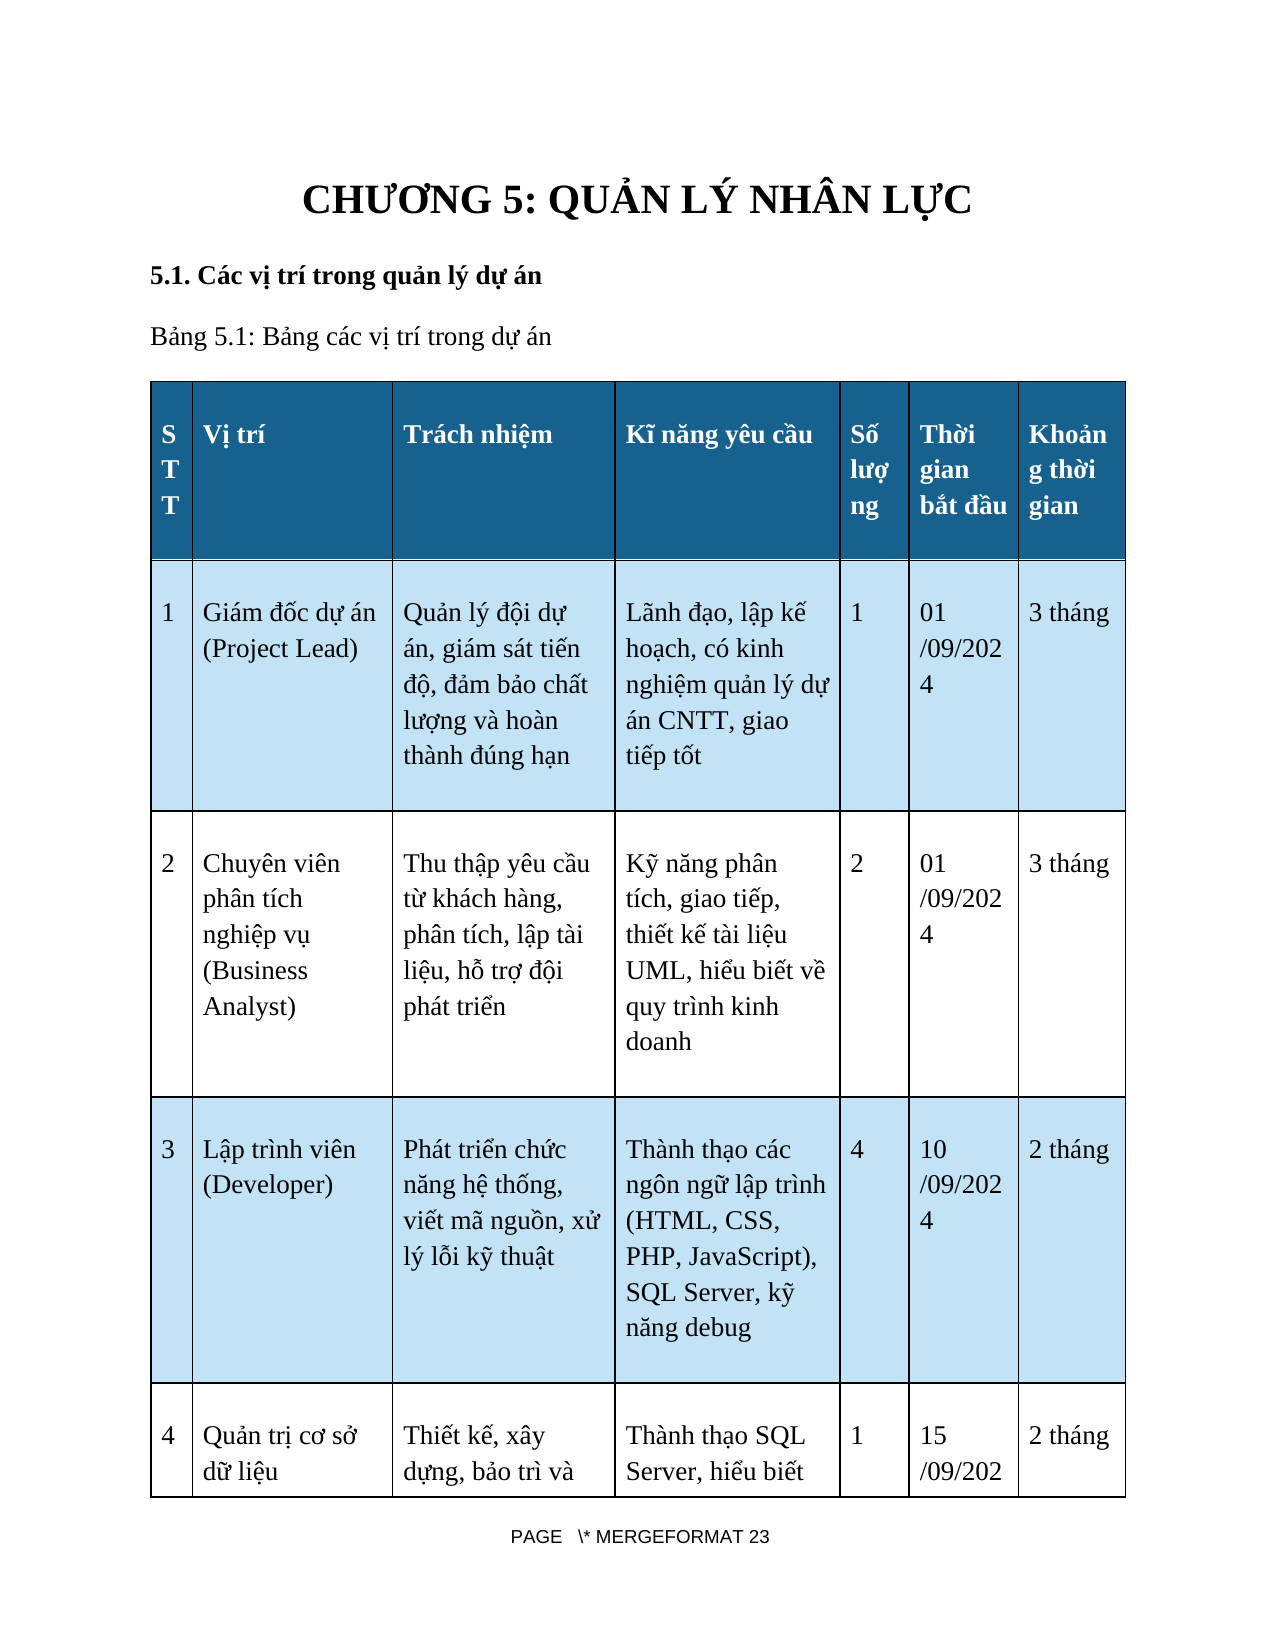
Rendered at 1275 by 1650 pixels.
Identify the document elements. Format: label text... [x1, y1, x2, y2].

table_cell Thu thập yêu cầu từ khách hàng, phân tích, lập tài liệu, hỗ trợ đội phát triển [393, 812, 614, 1096]
table_cell Lãnh đạo, lập kế hoạch, có kinh nghiệm quản lý dự án CNTT, giao tiếp tốt [616, 561, 839, 810]
subtitle 5.1. Các vị trí trong quản lý dự án [150, 259, 1125, 290]
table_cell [193, 1384, 392, 1496]
table_cell Chuyên viên phân tích nghiệp vụ (Business Analyst) [193, 812, 392, 1096]
table_header Vị trí [193, 382, 392, 559]
table_cell Quản lý đội dự án, giám sát tiến độ, đảm bảo chất lượng và hoàn thành đúng hạn [393, 561, 614, 810]
table_cell 3 tháng [1019, 812, 1125, 1096]
table_header Kĩ năng yêu cầu [616, 382, 839, 559]
subtitle CHƯƠNG 5: QUẢN LÝ NHÂN LỰC [150, 175, 1125, 223]
table_cell 2 tháng [1019, 1384, 1125, 1496]
table_header Khoảng thời gian [1019, 382, 1125, 559]
table_cell 2 [152, 812, 192, 1096]
table_header STT [152, 382, 192, 559]
table_cell 3 [152, 1098, 192, 1382]
table_header Thời gian bắt đầu [910, 382, 1018, 559]
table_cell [616, 1384, 839, 1496]
table_cell 1 [152, 561, 192, 810]
table_header Trách nhiệm [393, 382, 614, 559]
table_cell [393, 1384, 614, 1496]
table_cell 01/09/2024 [910, 561, 1018, 810]
table_cell 3 tháng [1019, 561, 1125, 810]
table_cell 10/09/2024 [910, 1098, 1018, 1382]
table_cell 2 tháng [1019, 1098, 1125, 1382]
table_cell 15/09/2024 [910, 1384, 1018, 1496]
table_cell 1 [841, 1384, 908, 1496]
table_cell Phát triển chức năng hệ thống, viết mã nguồn, xử lý lỗi kỹ thuật [393, 1098, 614, 1382]
table_cell Giám đốc dự án (Project Lead) [193, 561, 392, 810]
table_cell 1 [841, 561, 908, 810]
table_cell Thành thạo các ngôn ngữ lập trình (HTML, CSS, PHP, JavaScript), SQL Server, kỹ năng debug [616, 1098, 839, 1382]
table_cell 2 [841, 812, 908, 1096]
table_header Số lượng [841, 382, 908, 559]
text Bảng 5.1: Bảng các vị trí trong dự án [150, 320, 1125, 351]
table_cell Kỹ năng phân tích, giao tiếp, thiết kế tài liệu UML, hiểu biết về quy trình kinh doanh [616, 812, 839, 1096]
table_cell 4 [152, 1384, 192, 1496]
table_cell 4 [841, 1098, 908, 1382]
table_cell 01/09/2024 [910, 812, 1018, 1096]
table_cell Lập trình viên (Developer) [193, 1098, 392, 1382]
